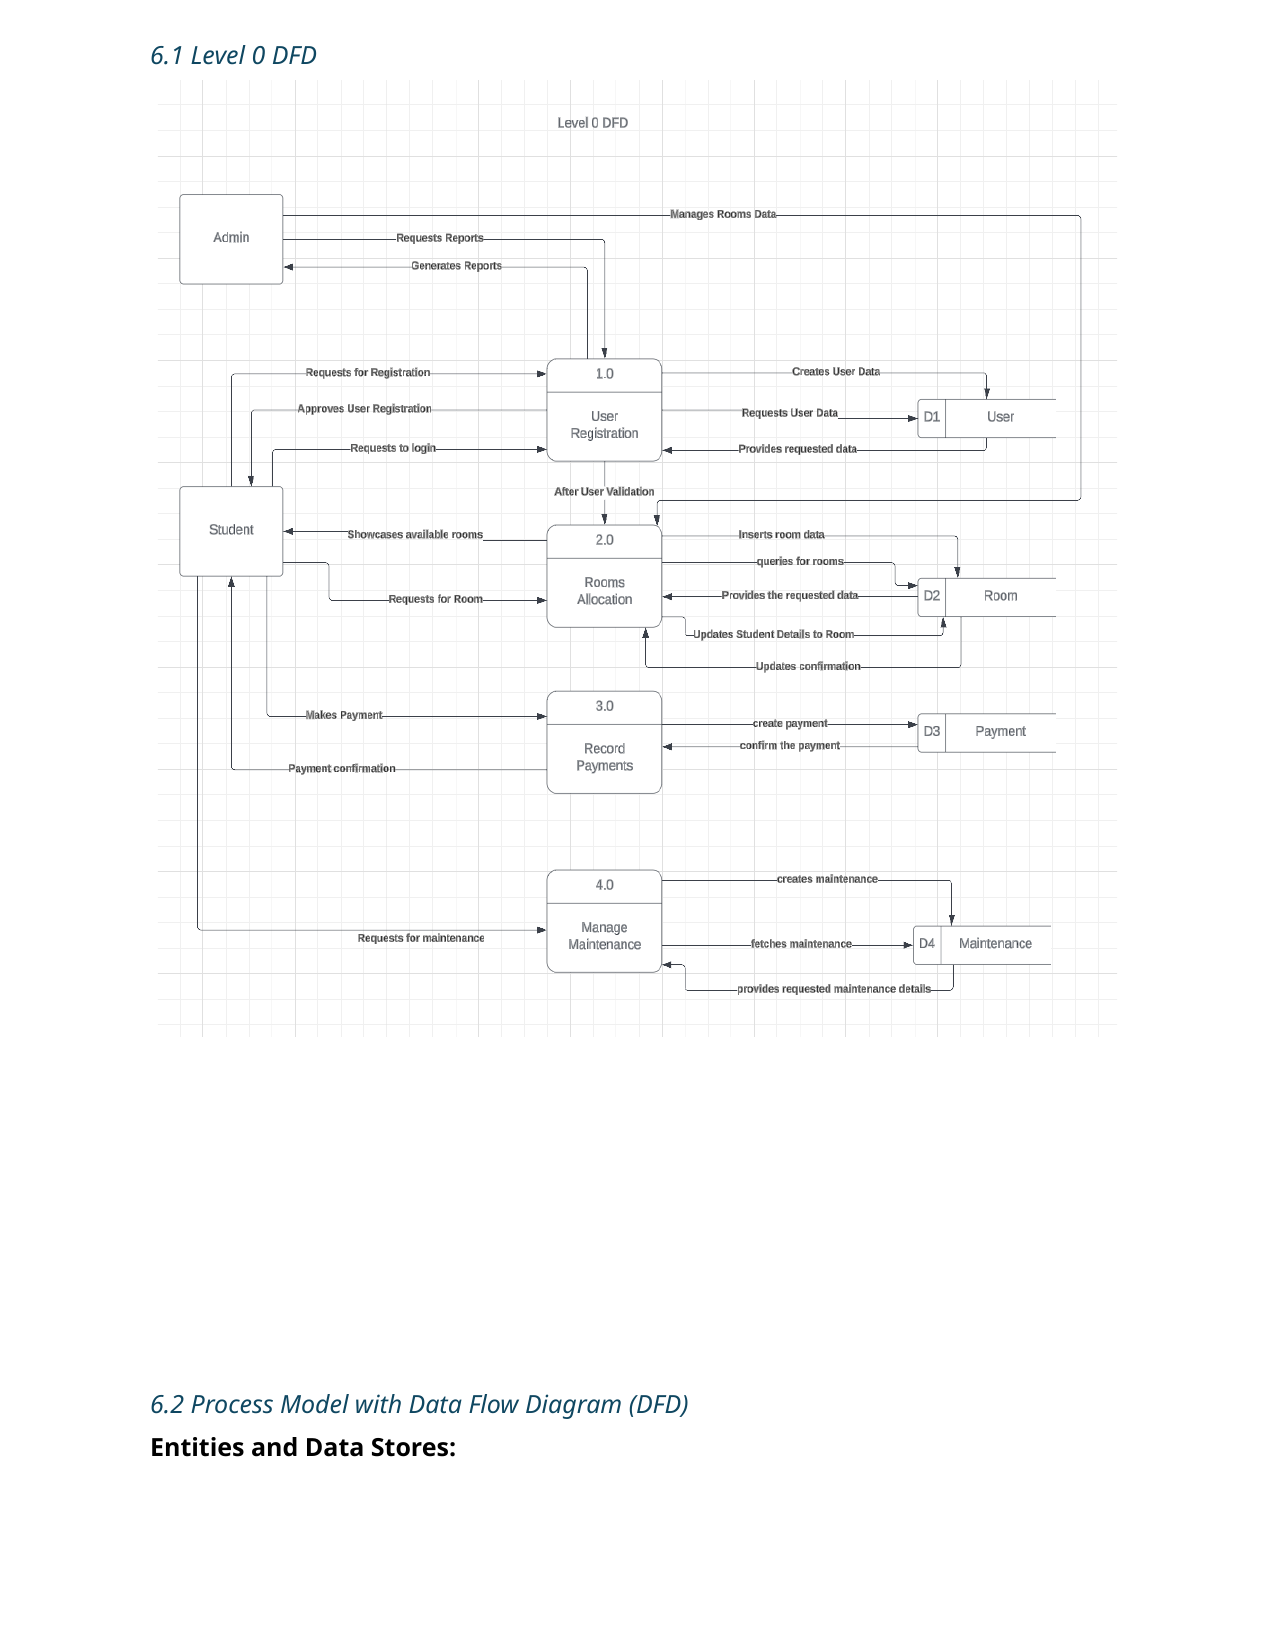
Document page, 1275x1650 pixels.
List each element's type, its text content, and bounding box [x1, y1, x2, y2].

subtitle 6.2 Process Model with Data Flow Diagram (DFD) [150, 1386, 1125, 1420]
picture [157, 80, 1118, 1037]
subtitle 6.1 Level 0 DFD [150, 37, 1125, 72]
text Entities and Data Stores: [150, 1430, 1125, 1464]
